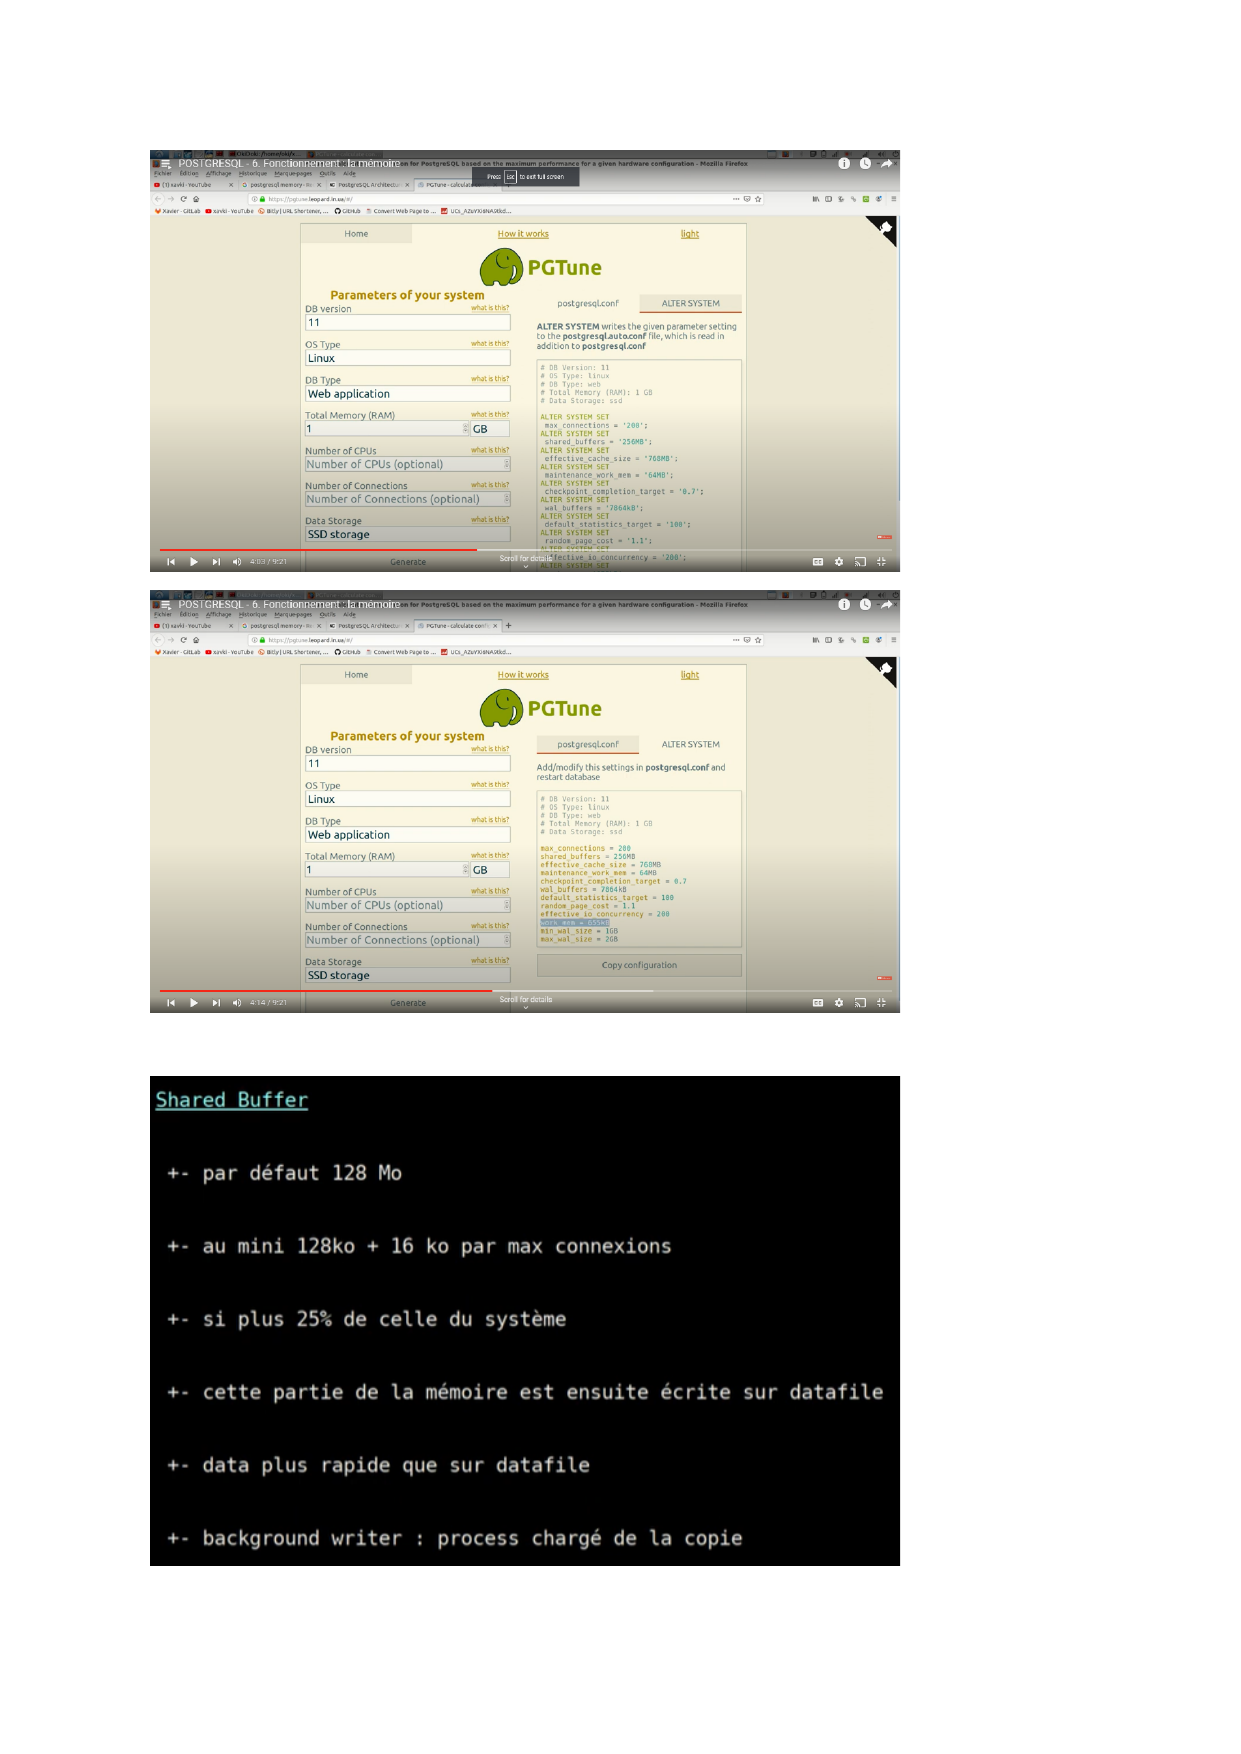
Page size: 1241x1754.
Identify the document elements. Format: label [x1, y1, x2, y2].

picture [150, 150, 901, 572]
picture [150, 590, 901, 1013]
picture [150, 1076, 901, 1566]
